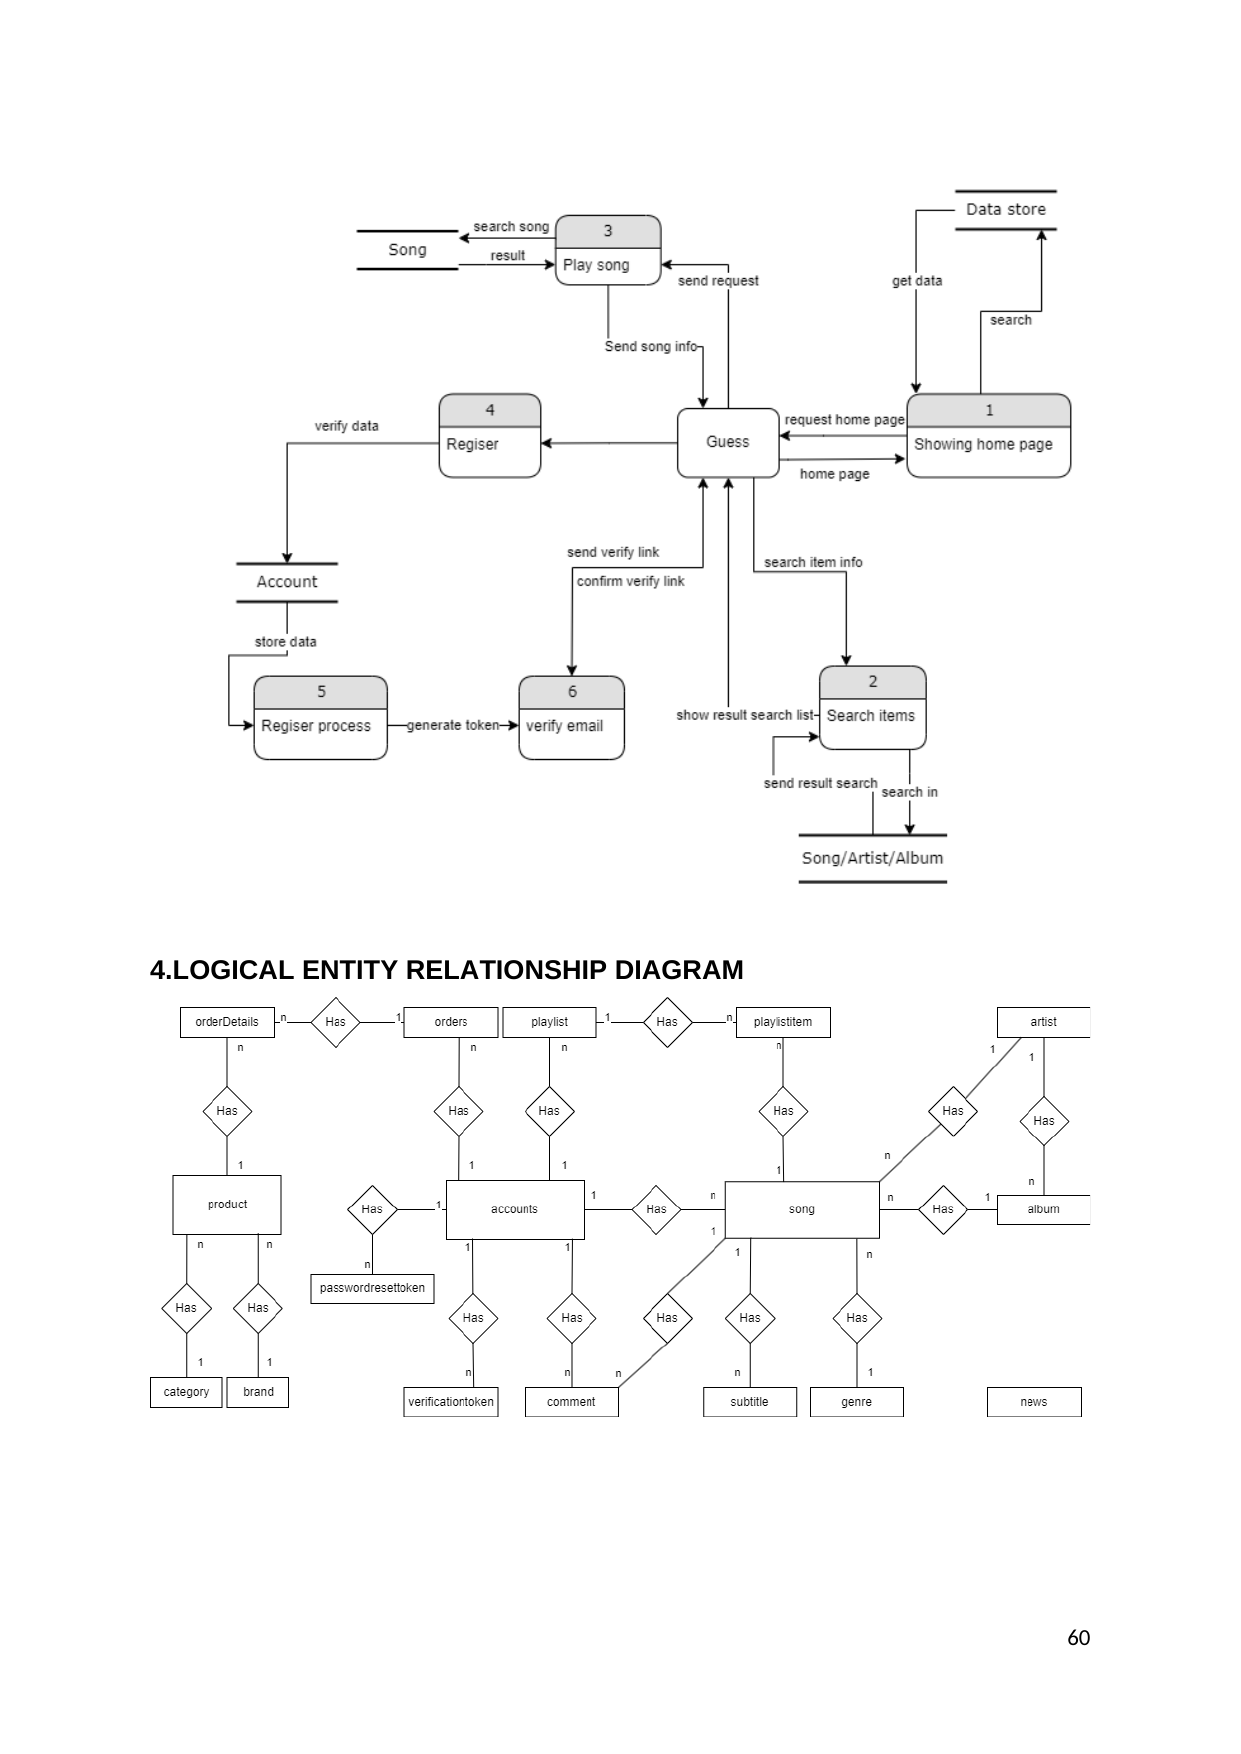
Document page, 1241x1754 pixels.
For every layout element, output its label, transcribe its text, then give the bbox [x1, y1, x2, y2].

picture [150, 997, 1091, 1417]
picture [222, 175, 1075, 884]
